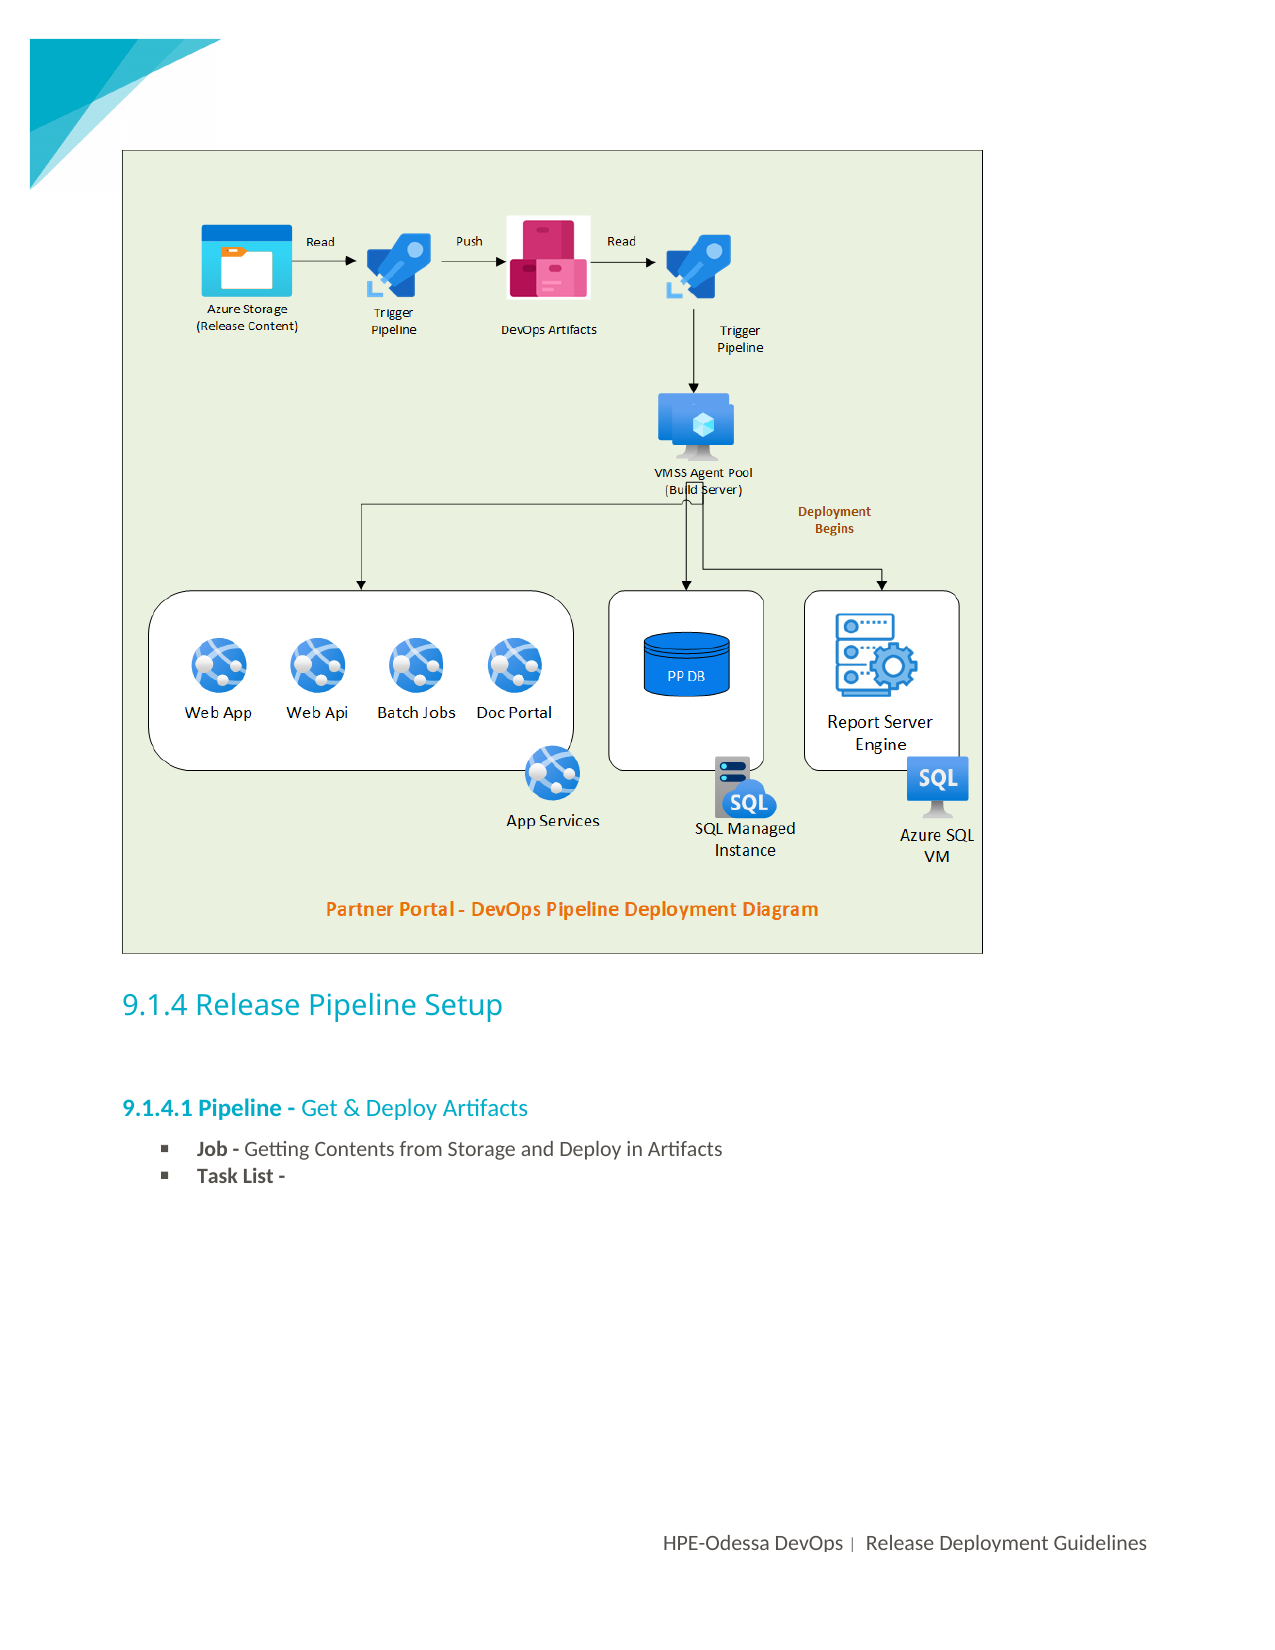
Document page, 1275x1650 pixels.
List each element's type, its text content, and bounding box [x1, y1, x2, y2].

picture [29, 38, 988, 954]
subtitle 9.1.4 Release Pipeline Setup [122, 984, 1155, 1024]
list Job - Getting Contents from Storage and Deploy in Artifacts [159, 1135, 1155, 1162]
subtitle 9.1.4.1 Pipeline - Get & Deploy Artifacts [122, 1092, 1155, 1123]
list Task List - [159, 1162, 1155, 1188]
